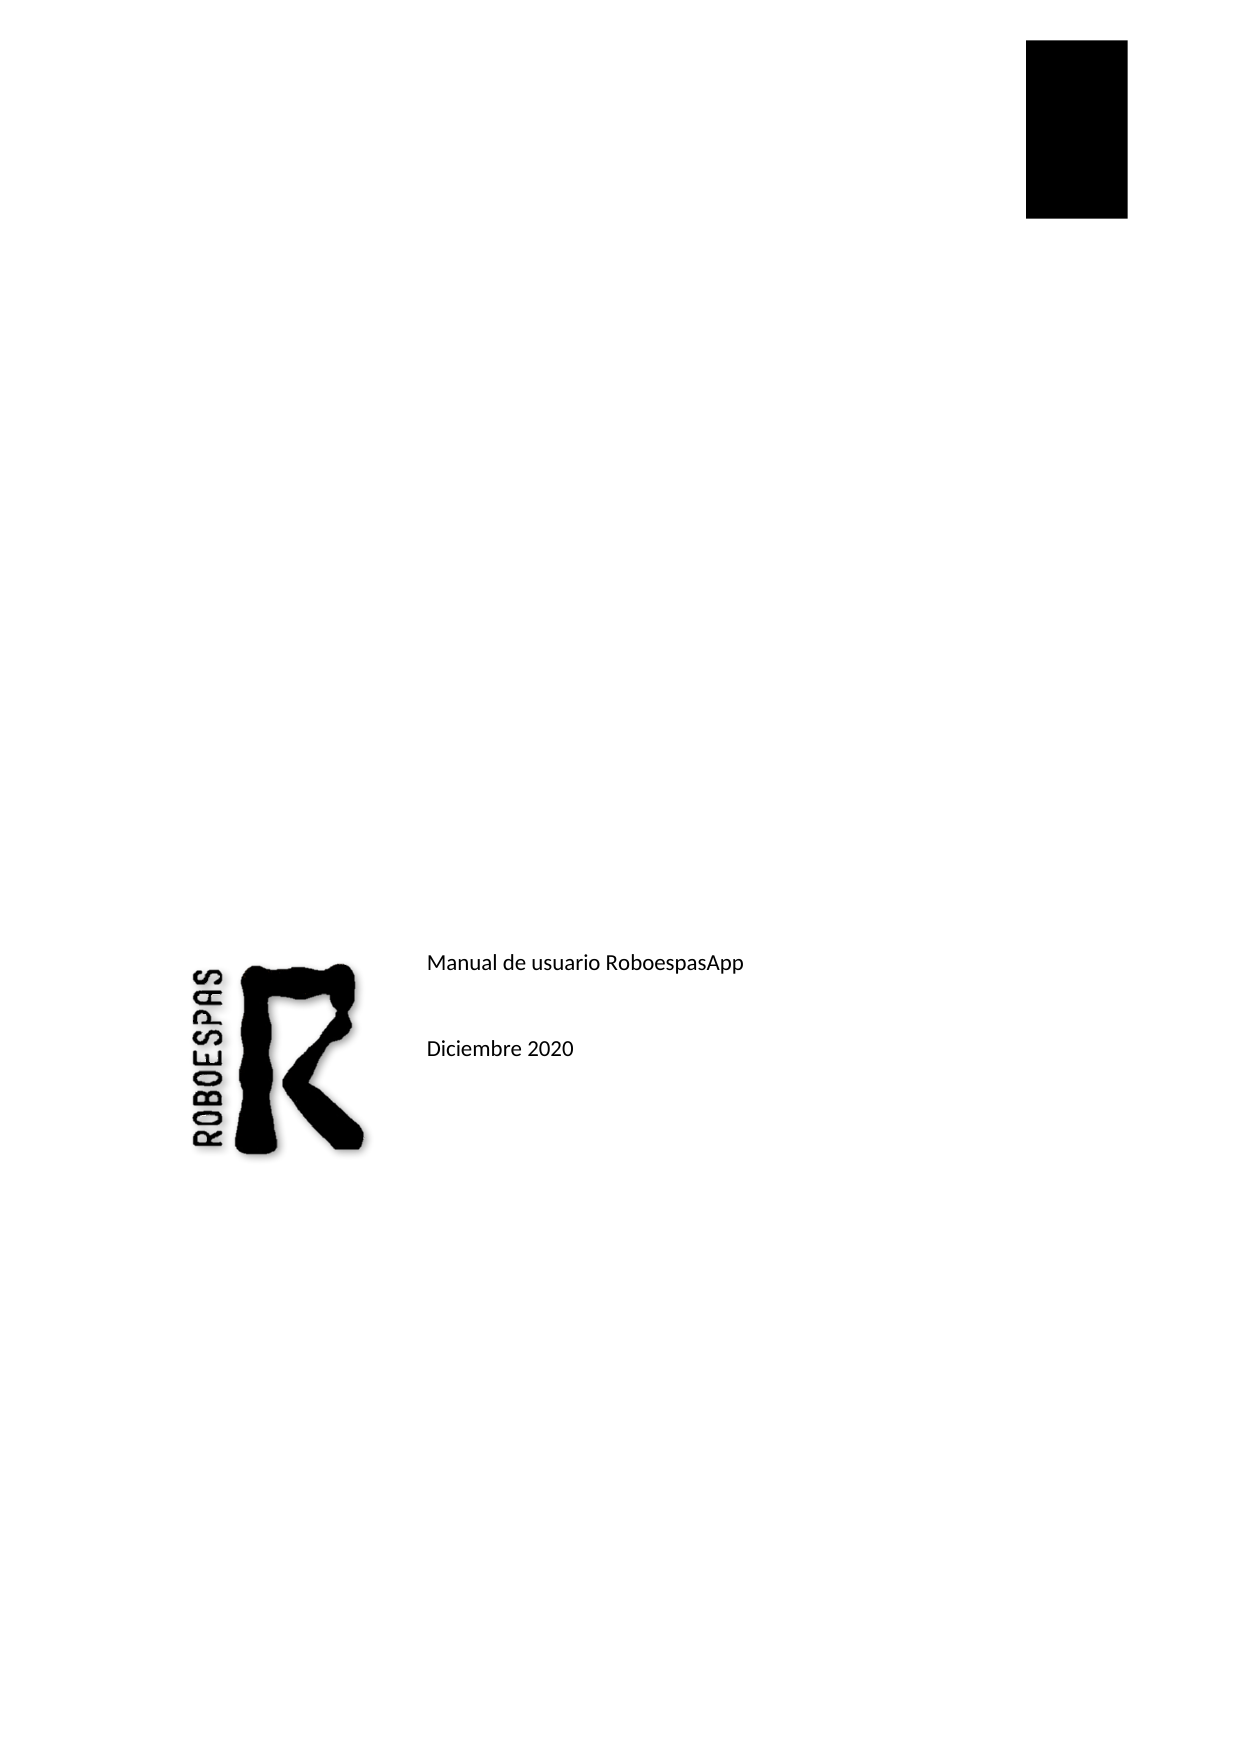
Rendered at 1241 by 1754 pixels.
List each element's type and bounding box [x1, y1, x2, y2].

picture [182, 960, 370, 1158]
